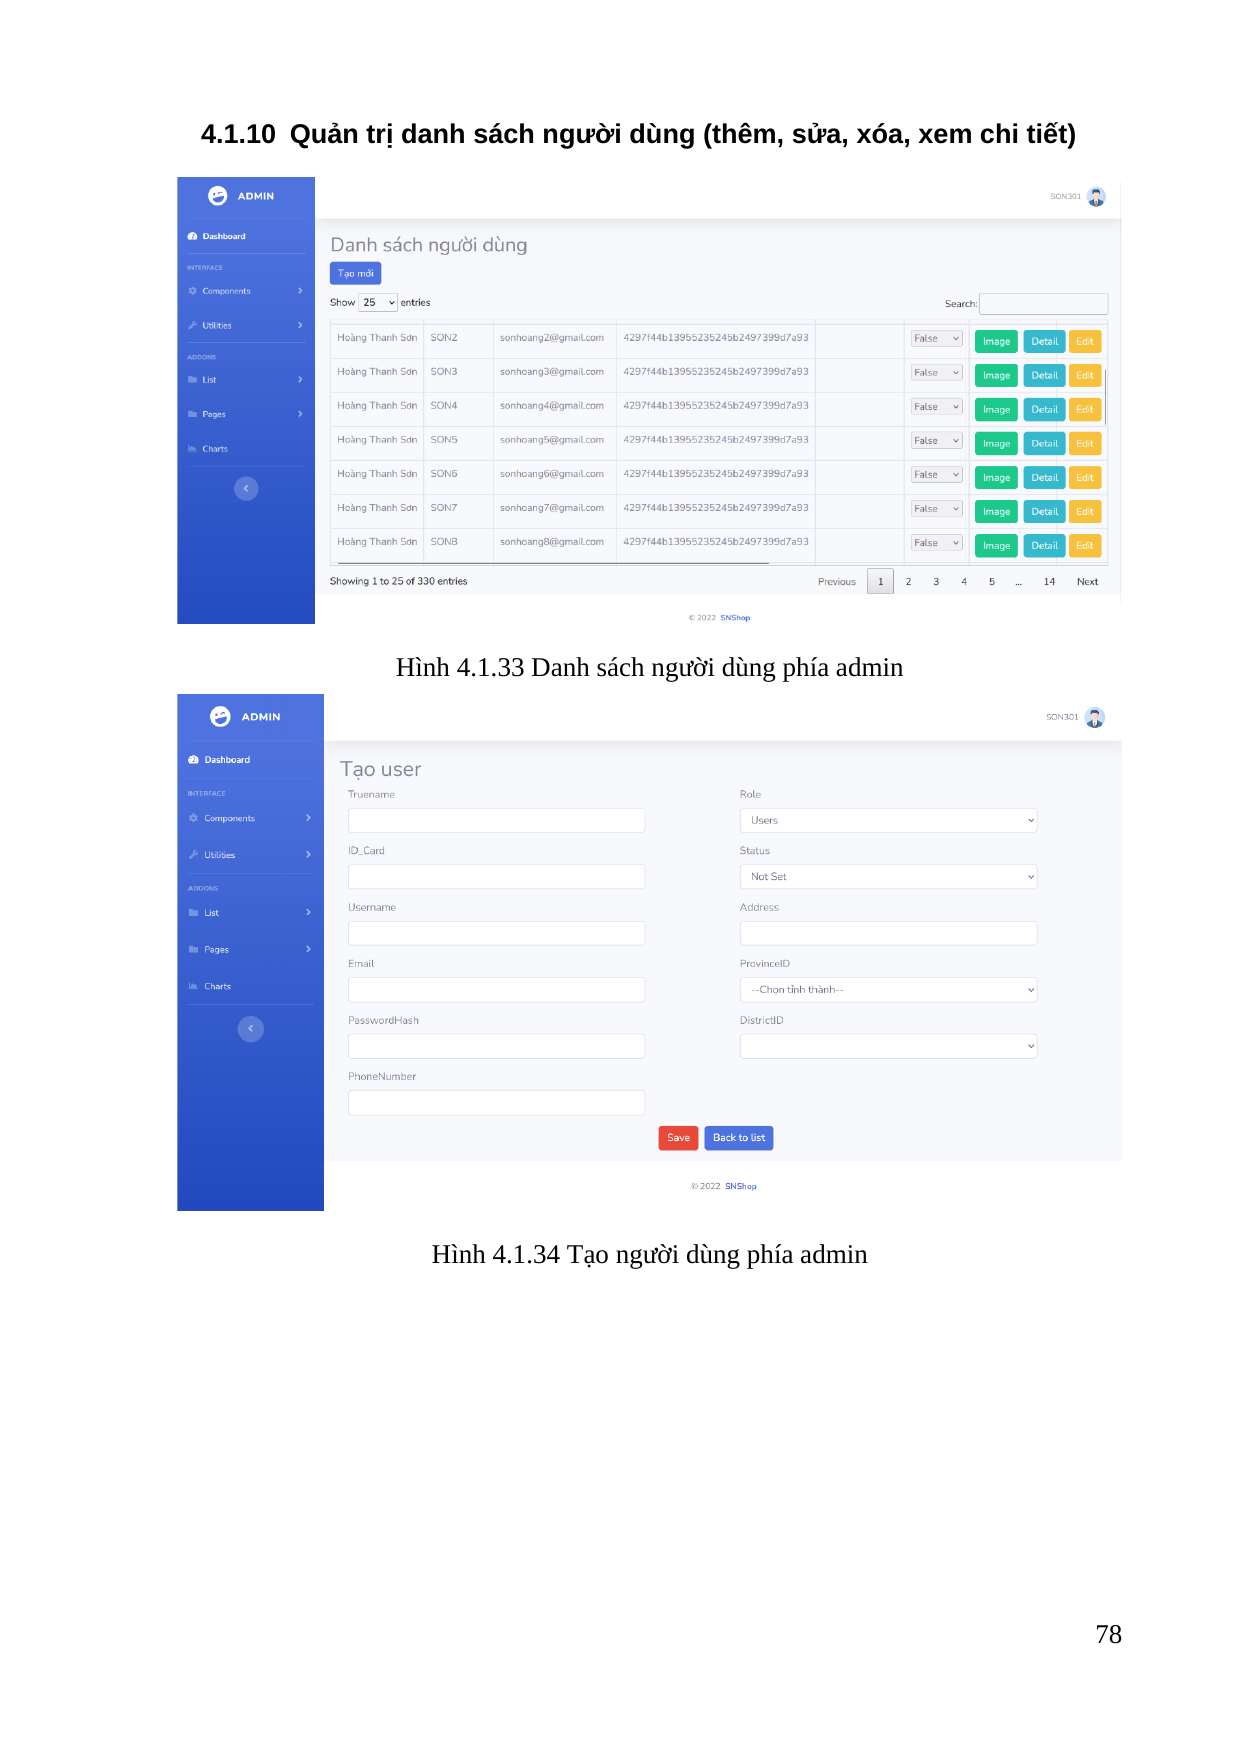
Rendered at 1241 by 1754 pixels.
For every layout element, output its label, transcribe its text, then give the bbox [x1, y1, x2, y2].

picture [177, 177, 1123, 624]
picture [177, 694, 1123, 1211]
subtitle Quản trị danh sách người dùng (thêm, sửa, xóa, xem chi tiết) [201, 118, 1122, 149]
